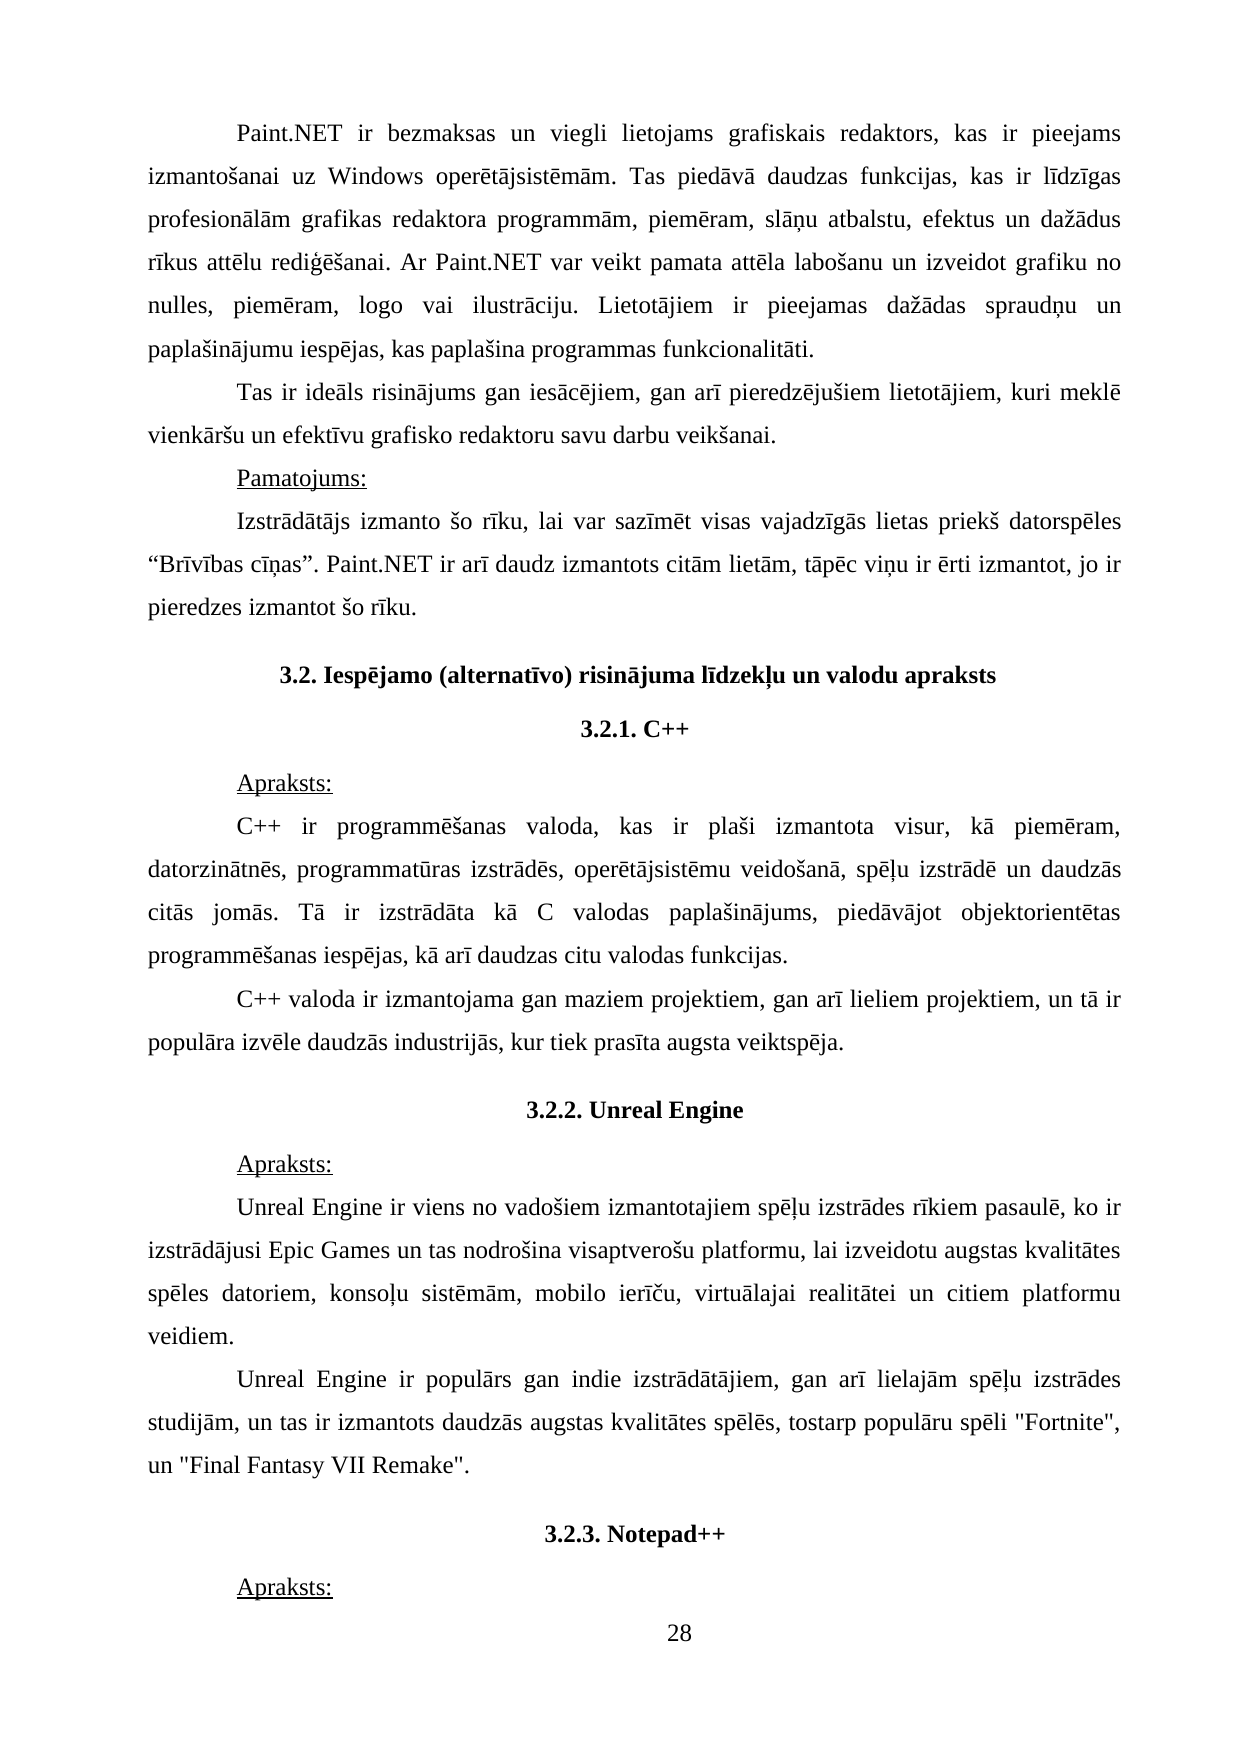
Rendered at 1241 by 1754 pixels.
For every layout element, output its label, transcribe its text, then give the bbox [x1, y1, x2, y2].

text C++ ir programmēšanas valoda, kas ir plaši izmantota visur, kā piemēram, datorzinātnēs, programmatūras izstrādēs, operētājsistēmu veidošanā, spēļu izstrādē un daudzās citās jomās. Tā ir izstrādāta kā C valodas paplašinājums, piedāvājot objektorientētas programmēšanas iespējas, kā arī daudzas citu valodas funkcijas. [148, 811, 1122, 969]
subtitle 3.2.3. Notepad++ [148, 1519, 1122, 1547]
text Izstrādātājs izmanto šo rīku, lai var sazīmēt visas vajadzīgās lietas priekš datorspēles “Brīvības cīņas”. Paint.NET ir arī daudz izmantots citām lietām, tāpēc viņu ir ērti izmantot, jo ir pieredzes izmantot šo rīku. [148, 506, 1122, 621]
subtitle 3.2.2. Unreal Engine [148, 1095, 1122, 1124]
subtitle 3.2.1. C++ [148, 714, 1122, 743]
text Unreal Engine ir populārs gan indie izstrādātājiem, gan arī lielajām spēļu izstrādes studijām, un tas ir izmantots daudzās augstas kvalitātes spēlēs, tostarp populāru spēli "Fortnite", un "Final Fantasy VII Remake". [148, 1364, 1122, 1479]
text Pamatojums: [148, 463, 1122, 492]
text Apraksts: [148, 1572, 1122, 1601]
text Tas ir ideāls risinājums gan iesācējiem, gan arī pieredzējušiem lietotājiem, kuri meklē vienkāršu un efektīvu grafisko redaktoru savu darbu veikšanai. [148, 377, 1122, 449]
text Apraksts: [148, 768, 1122, 797]
text Paint.NET ir bezmaksas un viegli lietojams grafiskais redaktors, kas ir pieejams izmantošanai uz Windows operētājsistēmām. Tas piedāvā daudzas funkcijas, kas ir līdzīgas profesionālām grafikas redaktora programmām, piemēram, slāņu atbalstu, efektus un dažādus rīkus attēlu rediģēšanai. Ar Paint.NET var veikt pamata attēla labošanu un izveidot grafiku no nulles, piemēram, logo vai ilustrāciju. Lietotājiem ir pieejamas dažādas spraudņu un paplašinājumu iespējas, kas paplašina programmas funkcionalitāti. [148, 118, 1122, 362]
text Apraksts: [148, 1149, 1122, 1177]
text Unreal Engine ir viens no vadošiem izmantotajiem spēļu izstrādes rīkiem pasaulē, ko ir izstrādājusi Epic Games un tas nodrošina visaptverošu platformu, lai izveidotu augstas kvalitātes spēles datoriem, konsoļu sistēmām, mobilo ierīču, virtuālajai realitātei un citiem platformu veidiem. [148, 1192, 1122, 1350]
text C++ valoda ir izmantojama gan maziem projektiem, gan arī lieliem projektiem, un tā ir populāra izvēle daudzās industrijās, kur tiek prasīta augsta veiktspēja. [148, 984, 1122, 1056]
subtitle 3.2. Iespējamo (alternatīvo) risinājuma līdzekļu un valodu apraksts [148, 661, 1122, 689]
